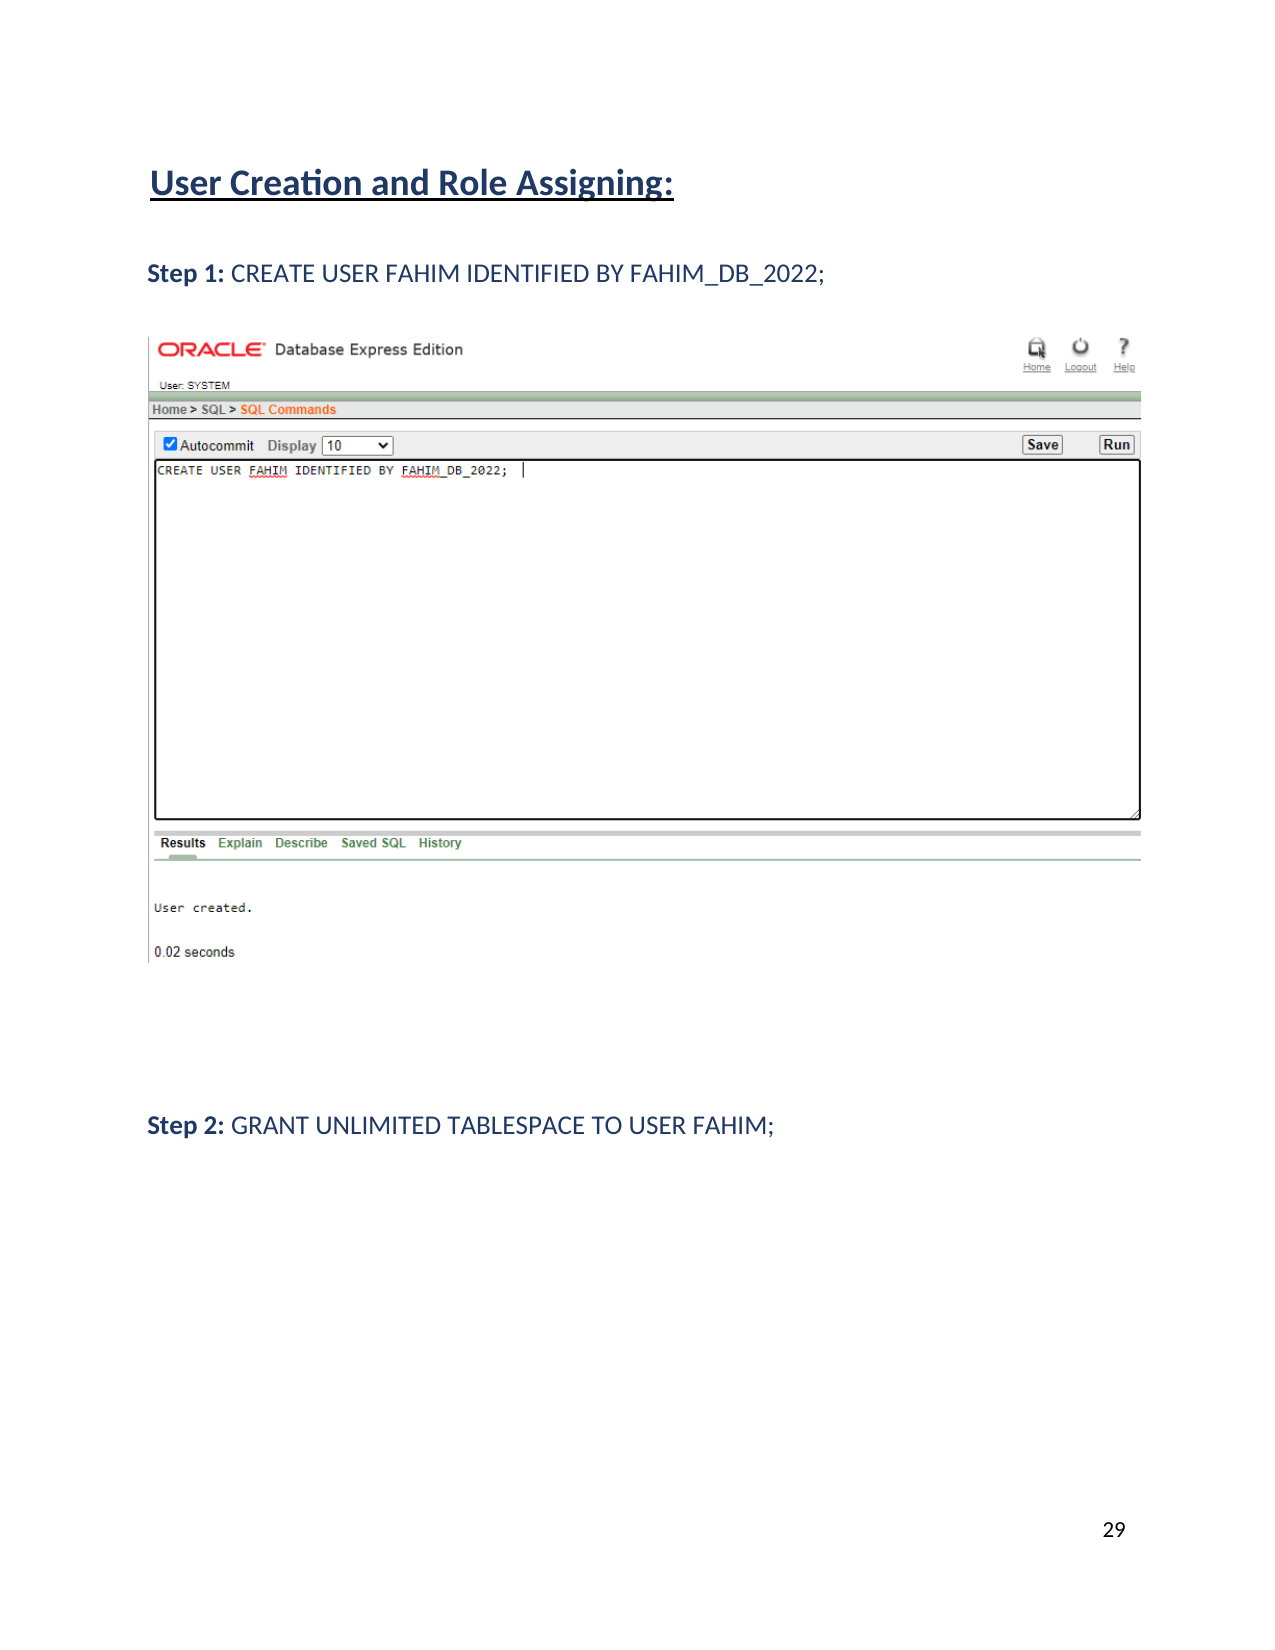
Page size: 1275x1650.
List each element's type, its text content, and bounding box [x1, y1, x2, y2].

picture [148, 337, 1142, 963]
text User Creation and Role Assigning: [150, 159, 1141, 205]
text Step 2: GRANT UNLIMITED TABLESPACE TO USER FAHIM; [147, 1108, 1141, 1141]
text Step 1: CREATE USER FAHIM IDENTIFIED BY FAHIM_DB_2022; [147, 256, 1141, 289]
